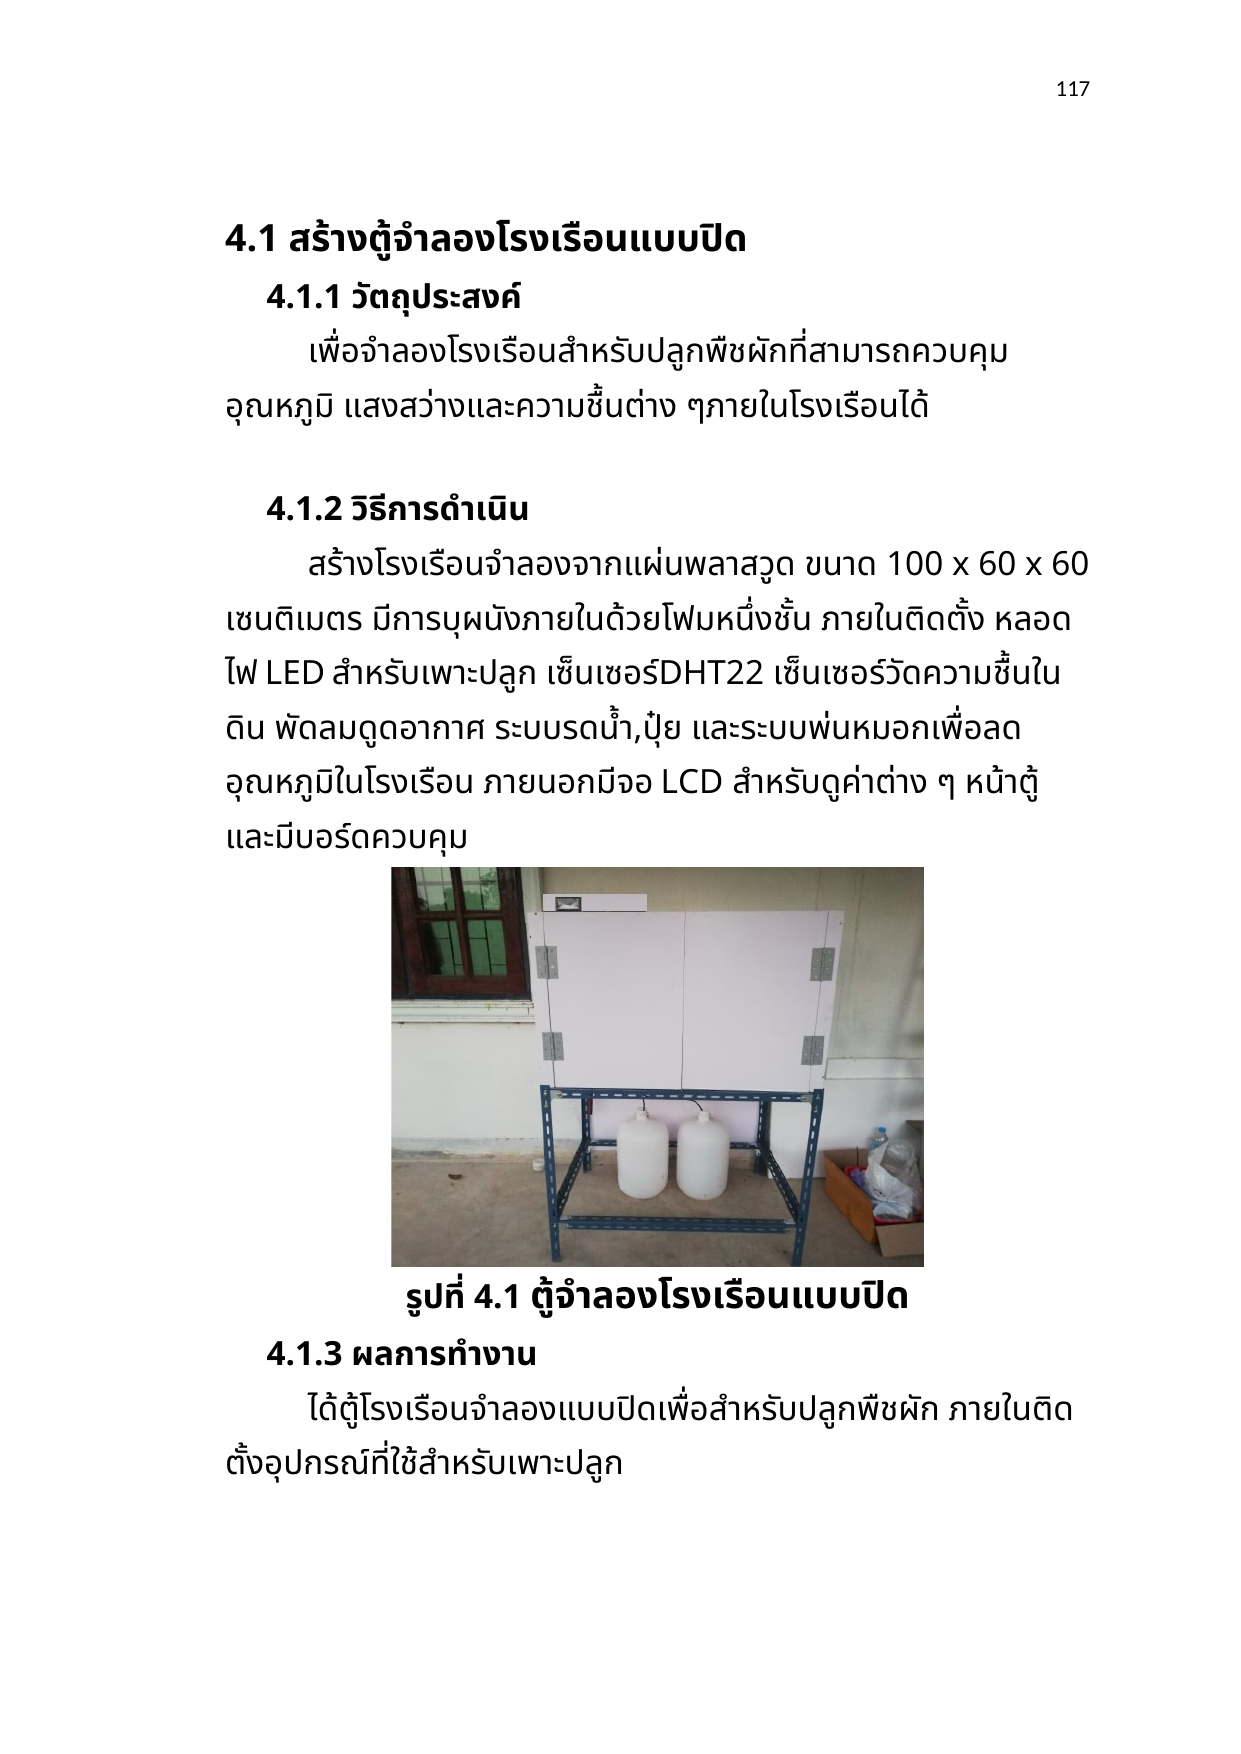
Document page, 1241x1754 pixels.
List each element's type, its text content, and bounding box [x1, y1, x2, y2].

text 4.1 สร้างตู้จำลองโรงเรือนแบบปิด [225, 211, 1090, 268]
text สร้างโรงเรือนจำลองจากแผ่นพลาสวูด ขนาด 100 x 60 x 60 เซนติเมตร มีการบุผนังภายในด้วยโฟมหนึ่งชั้น ภายในติดตั้ง หลอดไฟLEDสำหรับเพาะปลูก เซ็นเซอร์DHT22 เซ็นเซอร์วัดความชื้นในดิน พัดลมดูดอากาศ ระบบรดน้ำ,ปุ๋ย และระบบพ่นหมอกเพื่อลดอุณหภูมิในโรงเรือน ภายนอกมีจอLCD สำหรับดูค่าต่าง ๆ หน้าตู้ และมีบอร์ดควบคุม [225, 540, 1090, 863]
text รูปที่ 4.1 ตู้จำลองโรงเรือนแบบปิด [225, 1269, 1090, 1326]
text เพื่อจำลองโรงเรือนสำหรับปลูกพืชผักที่สามารถควบคุมอุณหภูมิ แสงสว่างและความชื้นต่าง ๆภายในโรงเรือนได้ [225, 327, 1090, 432]
picture [391, 867, 924, 1267]
text 4.1.2 วิธีการดำเนิน [225, 485, 1090, 536]
text ได้ตู้โรงเรือนจำลองแบบปิดเพื่อสำหรับปลูกพืชผัก ภายในติดตั้งอุปกรณ์ที่ใช้สำหรับเพาะปลูก [225, 1385, 1090, 1489]
text 4.1.1 วัตถุประสงค์ [225, 273, 1090, 323]
text 4.1.3 ผลการทำงาน [225, 1330, 1090, 1381]
